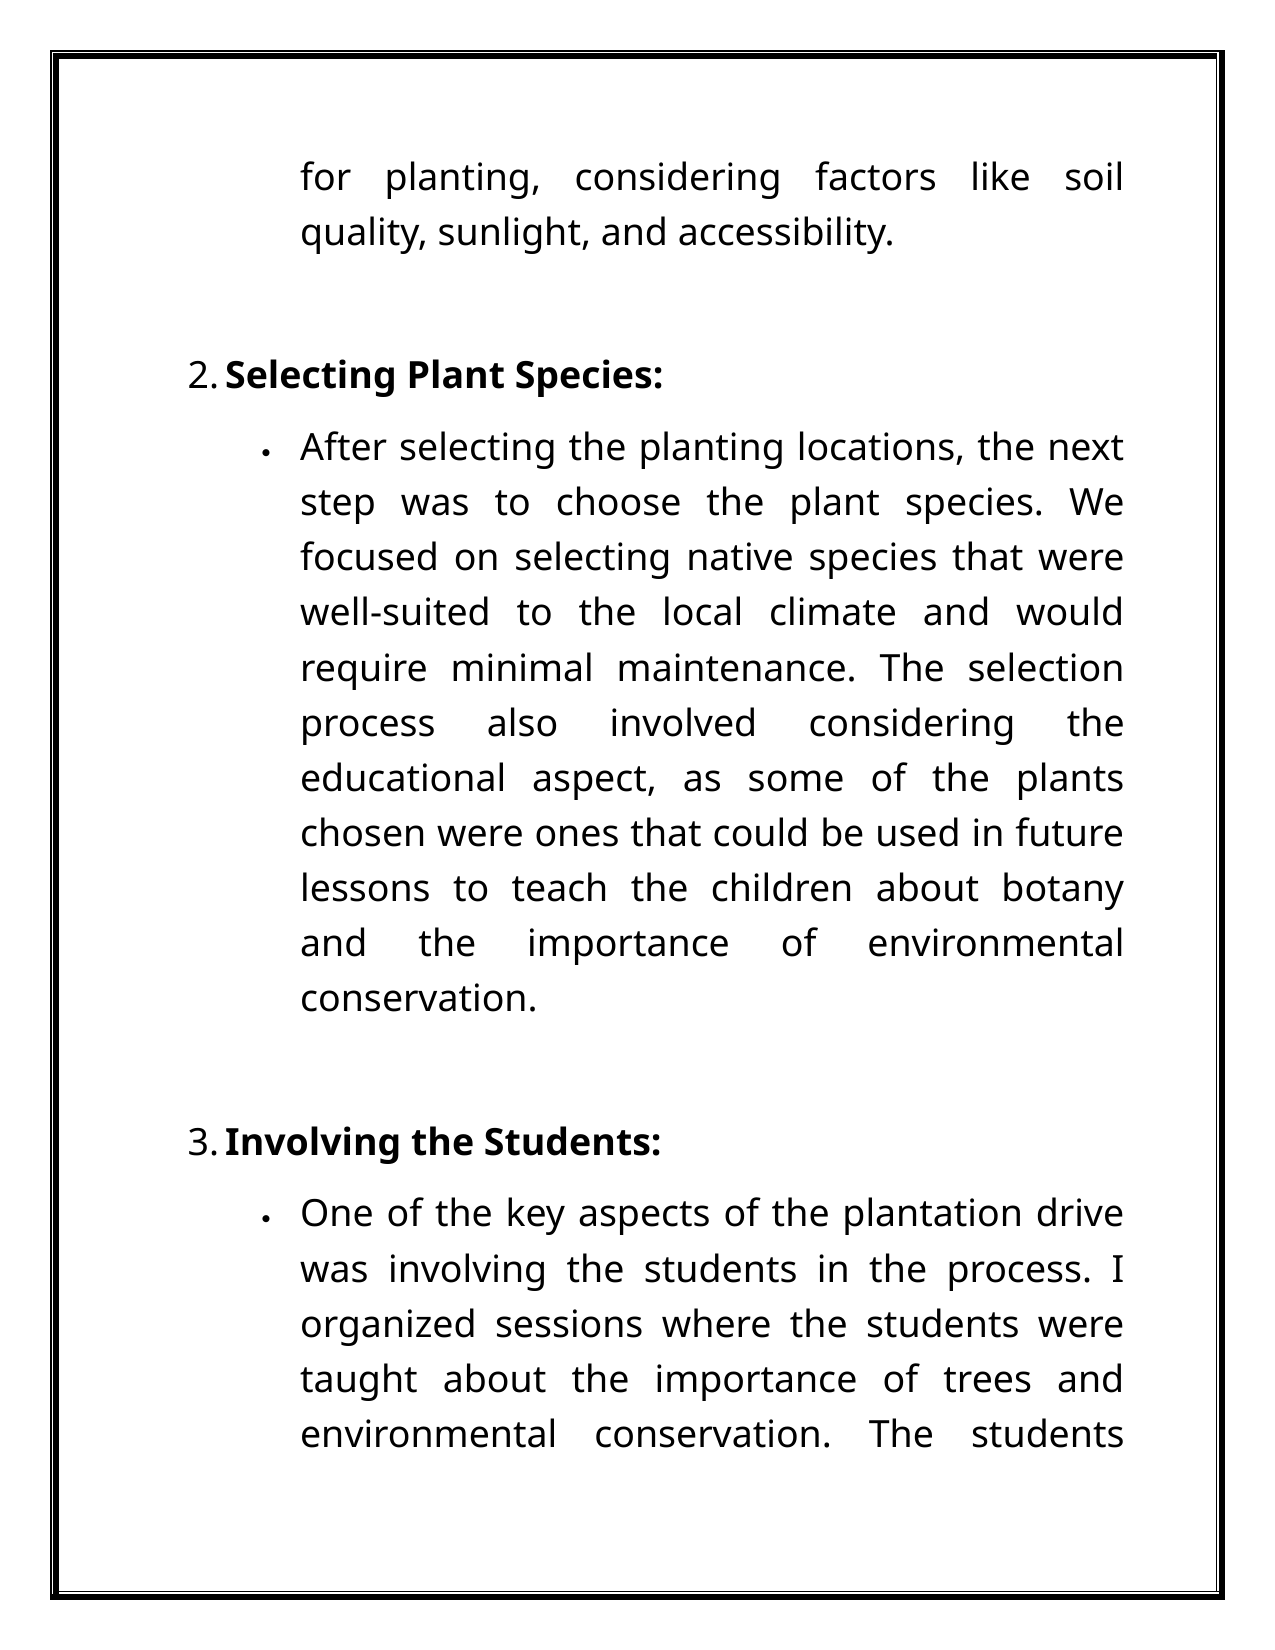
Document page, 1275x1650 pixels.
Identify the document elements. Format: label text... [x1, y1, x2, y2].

list After selecting the planting locations, the next step was to choose the plant species. We focused on selecting native species that were well-suited to the local climate and would require minimal maintenance. The selection process also involved considering the educational aspect, as some of the plants chosen were ones that could be used in future lessons to teach the children about botany and the importance of environmental conservation. [262, 420, 1125, 1022]
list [262, 1187, 1125, 1458]
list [262, 150, 1125, 256]
list Selecting Plant Species: [187, 349, 1125, 400]
list Involving the Students: [187, 1115, 1125, 1166]
